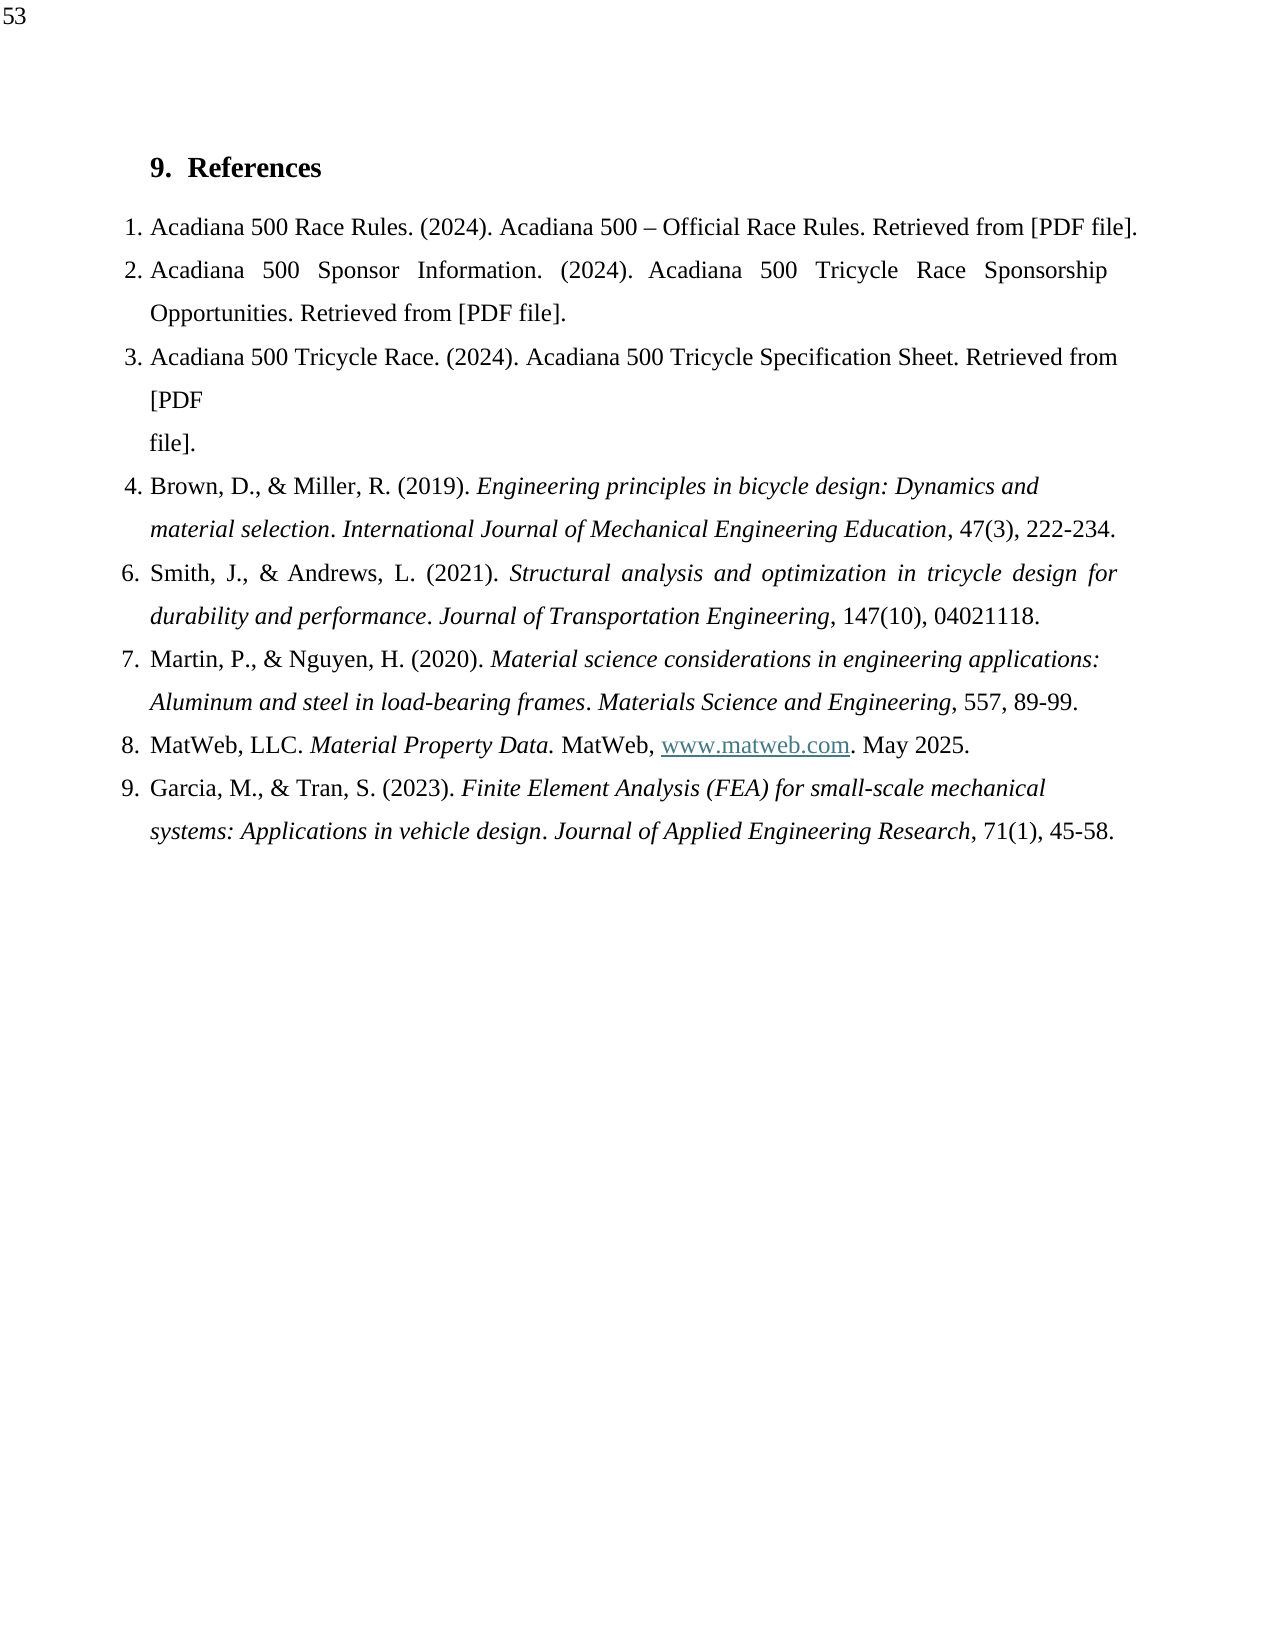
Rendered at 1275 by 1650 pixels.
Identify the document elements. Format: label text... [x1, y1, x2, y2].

list Martin, P., & Nguyen, H. (2020). Material science considerations in engineering applications: Aluminum and steel in load-bearing frames. Materials Science and Engineering, 557, 89-99. [121, 644, 1125, 716]
list Garcia, M., & Tran, S. (2023). Finite Element Analysis (FEA) for small-scale mechanical systems: Applications in vehicle design. Journal of Applied Engineering Research, 71(1), 45-58. [121, 773, 1125, 844]
list Acadiana 500 Race Rules. (2024). Acadiana 500 – Official Race Rules. Retrieved from [PDF file]. [124, 212, 1275, 241]
subtitle 9. References [150, 150, 1275, 183]
list MatWeb, LLC. Material Property Data. MatWeb, www.matweb.com. May 2025. [121, 730, 1275, 759]
text file]. [149, 428, 1275, 457]
list Brown, D., & Miller, R. (2019). Engineering principles in bicycle design: Dynamics and material selection. International Journal of Mechanical Engineering Education, 47(3), 222-234. [124, 471, 1126, 543]
list Acadiana 500 Sponsor Information. (2024). Acadiana 500 Tricycle Race Sponsorship Opportunities. Retrieved from [PDF file]. [124, 255, 1125, 327]
list Smith, J., & Andrews, L. (2021). Structural analysis and optimization in tricycle design for durability and performance. Journal of Transportation Engineering, 147(10), 04021118. [121, 558, 1125, 629]
list Acadiana 500 Tricycle Race. (2024). Acadiana 500 Tricycle Specification Sheet. Retrieved from [PDF [124, 342, 1125, 413]
